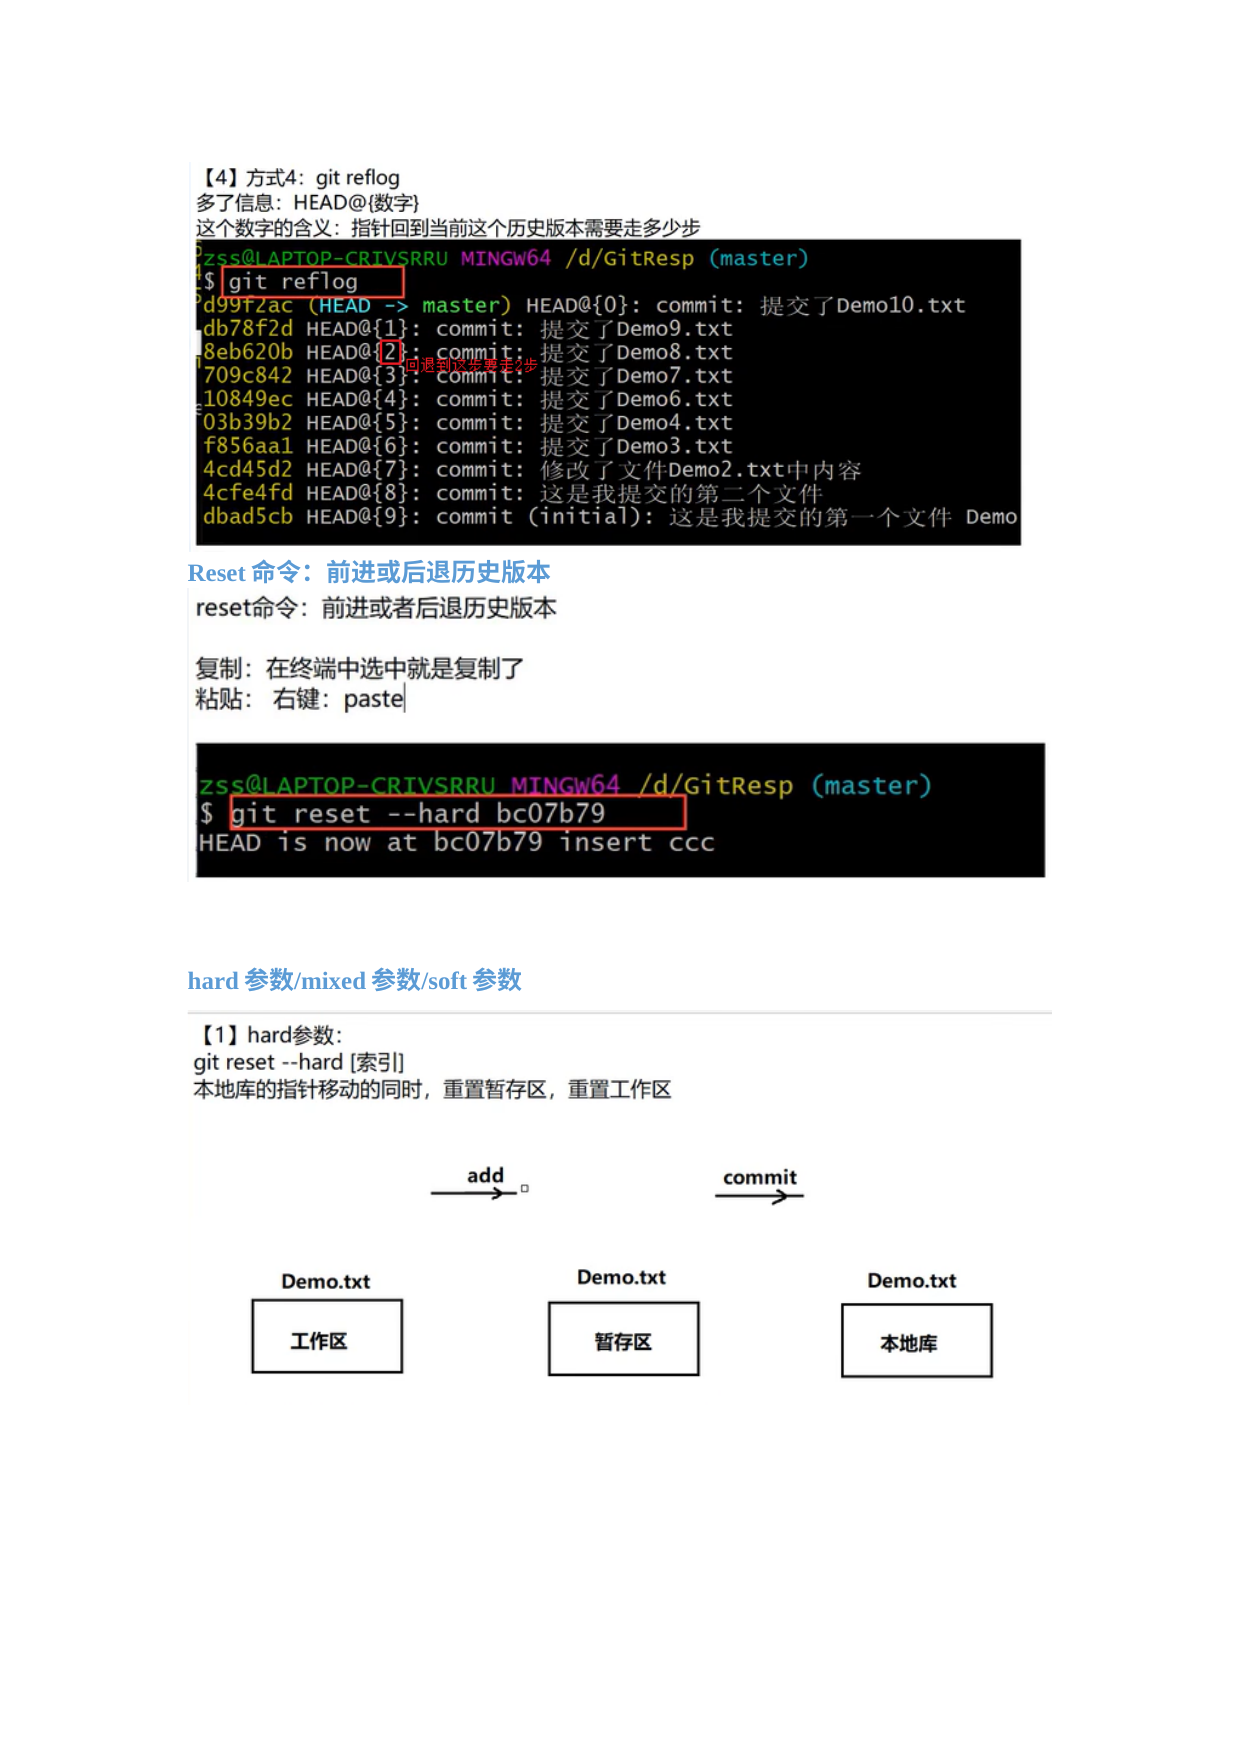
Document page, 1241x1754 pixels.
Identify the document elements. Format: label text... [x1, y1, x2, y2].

picture [187, 1010, 1052, 1405]
picture [187, 588, 1053, 882]
subtitle hard参数/mixed参数/soft参数 [187, 946, 1053, 1011]
subtitle Reset命令：前进或后退历史版本 [187, 552, 1053, 588]
picture [187, 162, 1053, 552]
